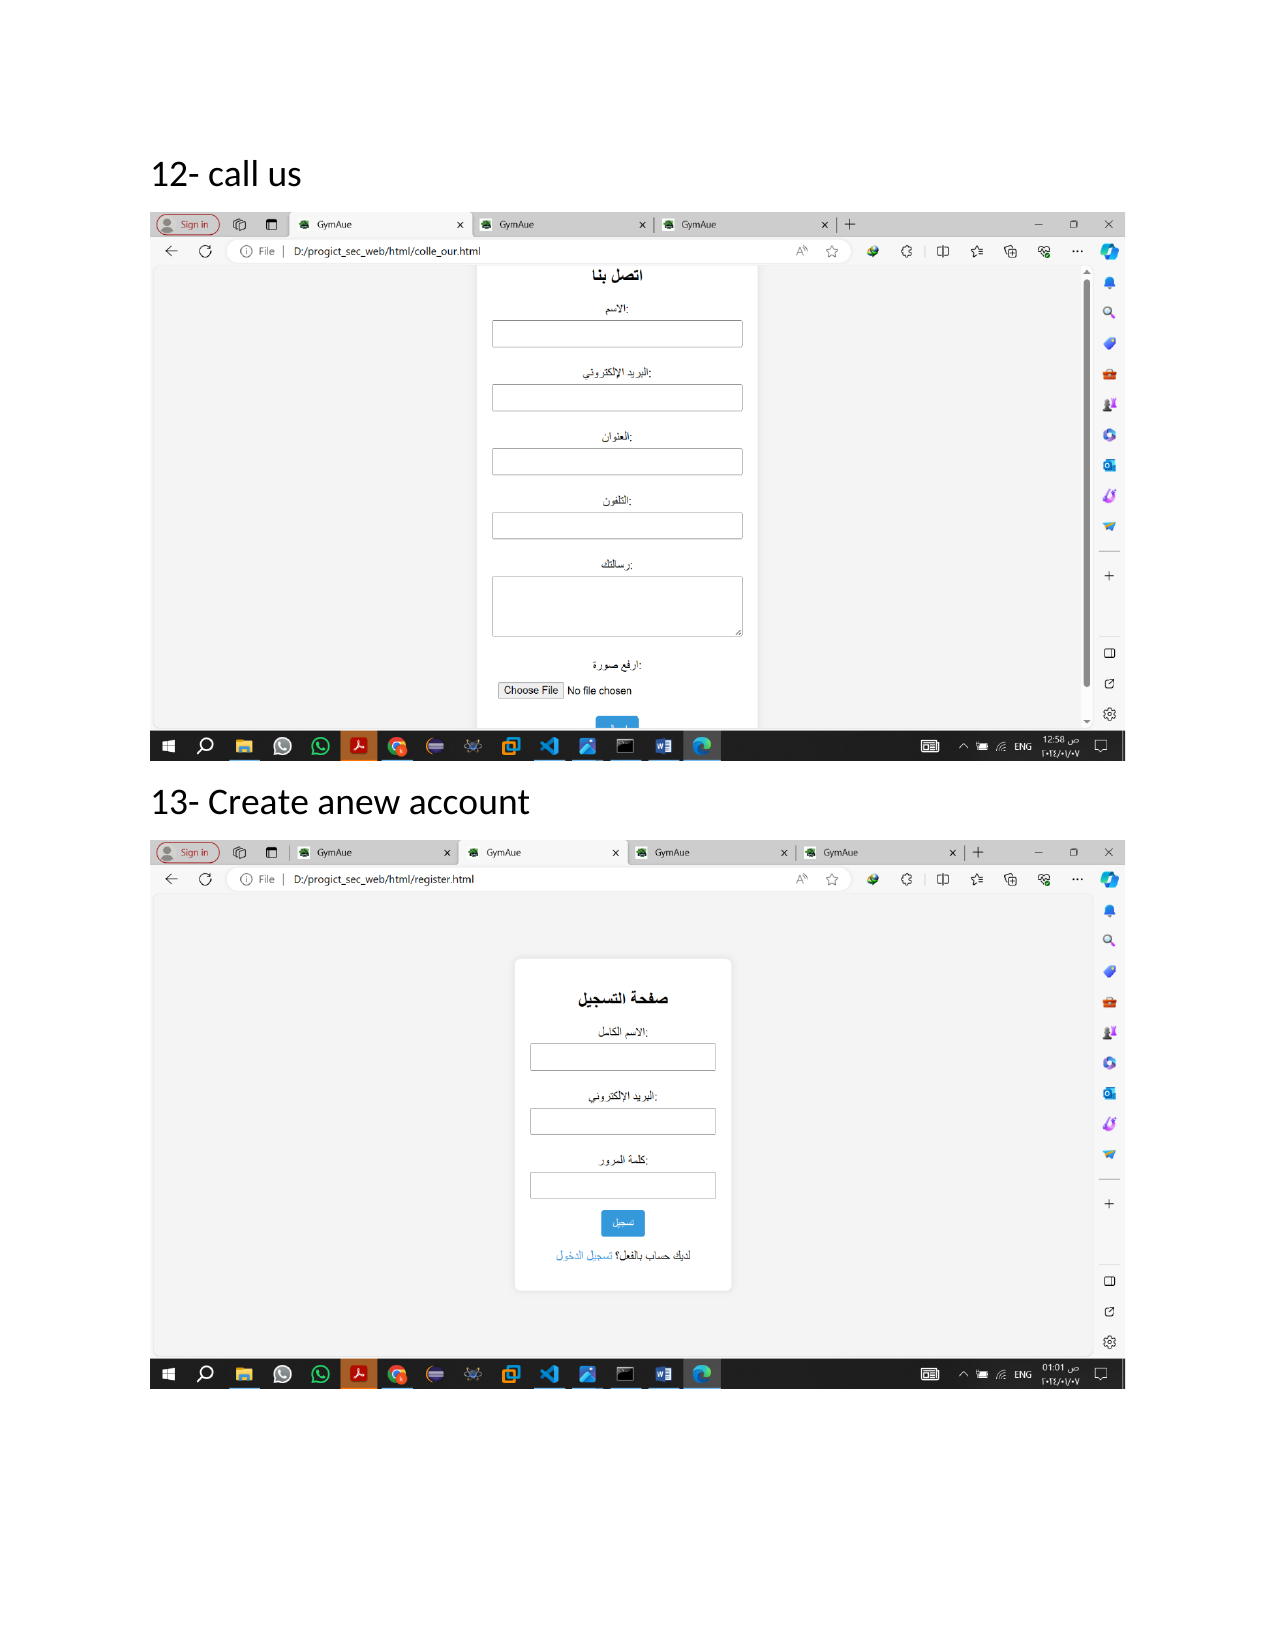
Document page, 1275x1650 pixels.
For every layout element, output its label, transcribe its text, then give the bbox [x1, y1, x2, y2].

picture [150, 840, 1125, 1389]
picture [150, 212, 1125, 761]
text 12- call us [150, 150, 1125, 196]
text 13- Create anew account [150, 778, 1125, 823]
